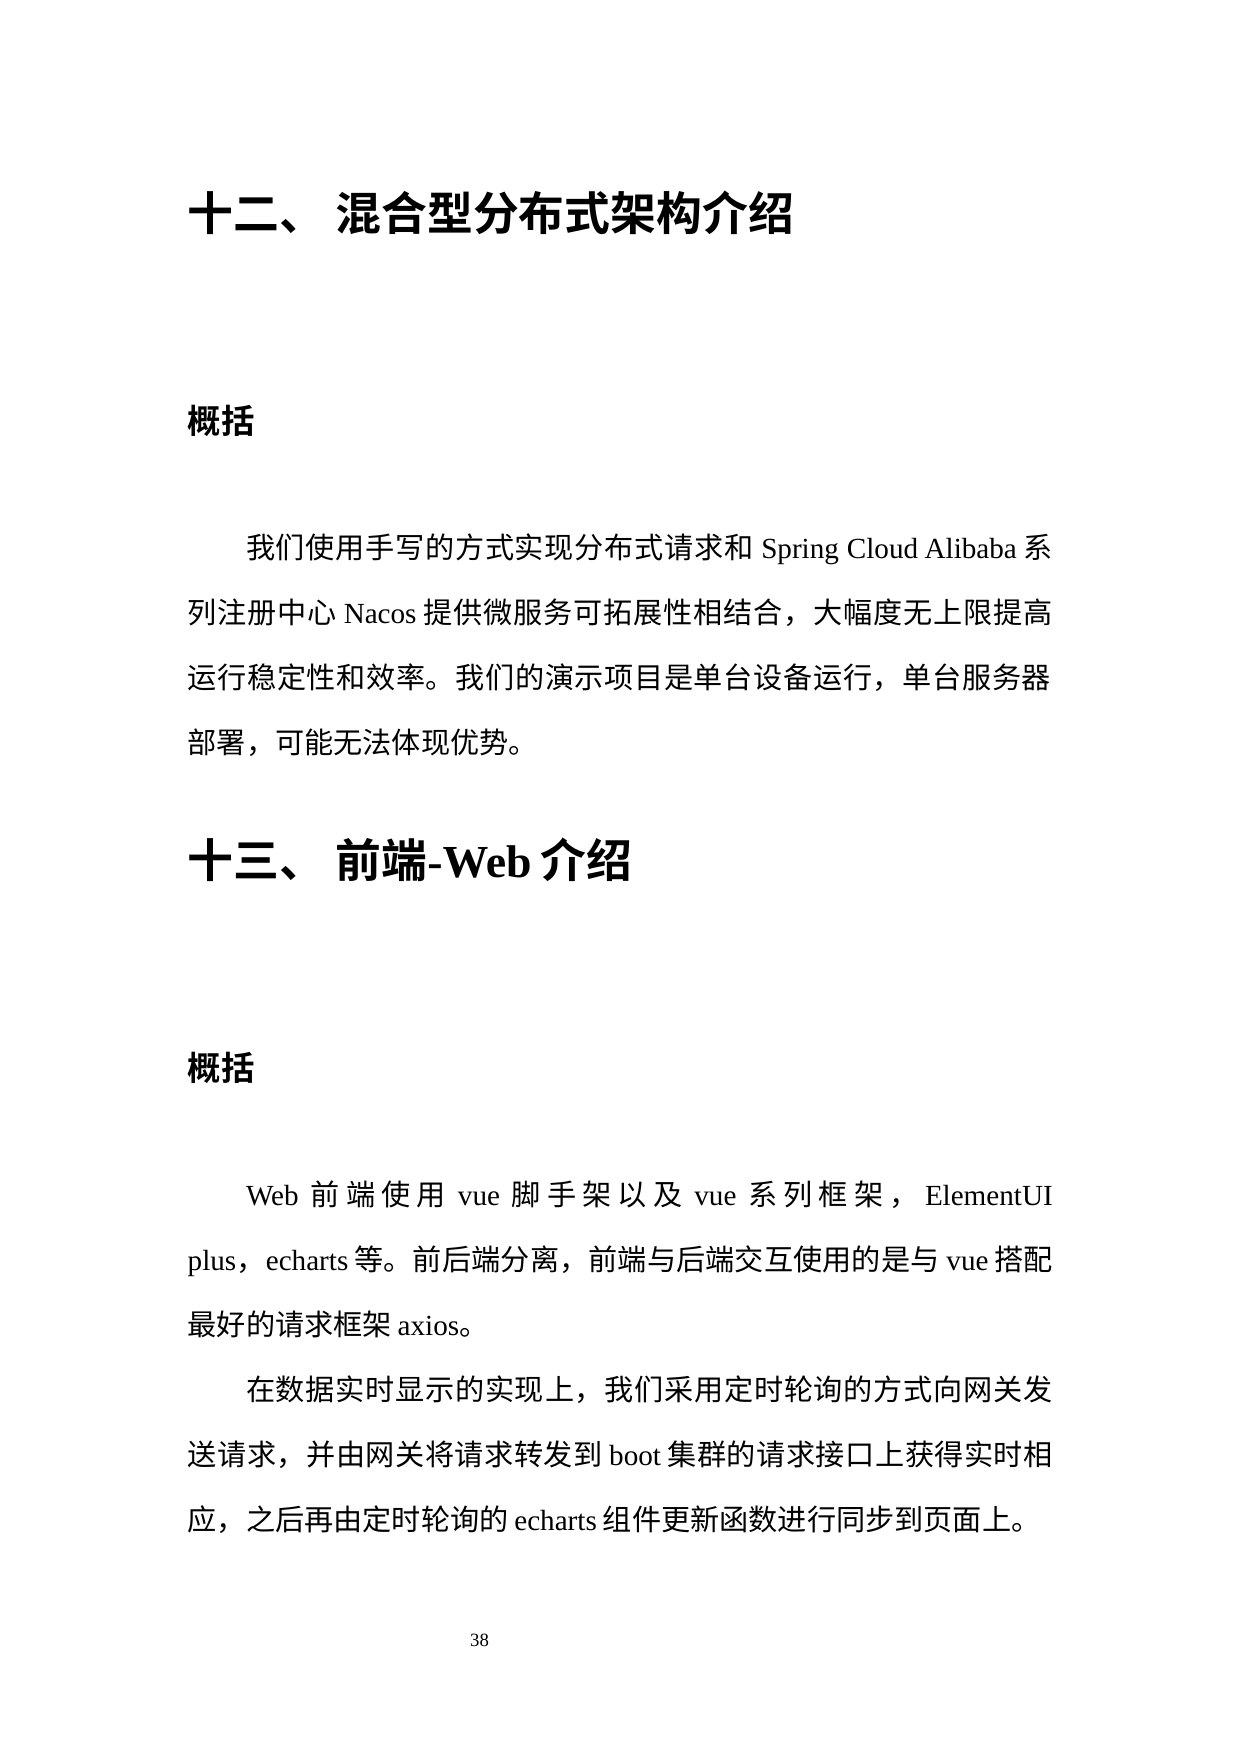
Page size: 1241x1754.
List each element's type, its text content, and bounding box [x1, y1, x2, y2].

subtitle 概括 [187, 1033, 1053, 1098]
subtitle 混合型分布式架构介绍 [187, 162, 1053, 259]
text Web前端使用vue脚手架以及vue系列框架，ElementUI plus，echarts等。前后端分离，前端与后端交互使用的是与vue搭配最好的请求框架axios。 [187, 1160, 1053, 1355]
subtitle 前端-Web介绍 [187, 809, 1053, 906]
text 我们使用手写的方式实现分布式请求和Spring Cloud Alibaba系列注册中心Nacos提供微服务可拓展性相结合，大幅度无上限提高运行稳定性和效率。我们的演示项目是单台设备运行，单台服务器部署，可能无法体现优势。 [187, 513, 1053, 773]
subtitle 概括 [187, 387, 1053, 452]
text 在数据实时显示的实现上，我们采用定时轮询的方式向网关发送请求，并由网关将请求转发到boot集群的请求接口上获得实时相应，之后再由定时轮询的echarts组件更新函数进行同步到页面上。 [187, 1355, 1053, 1550]
